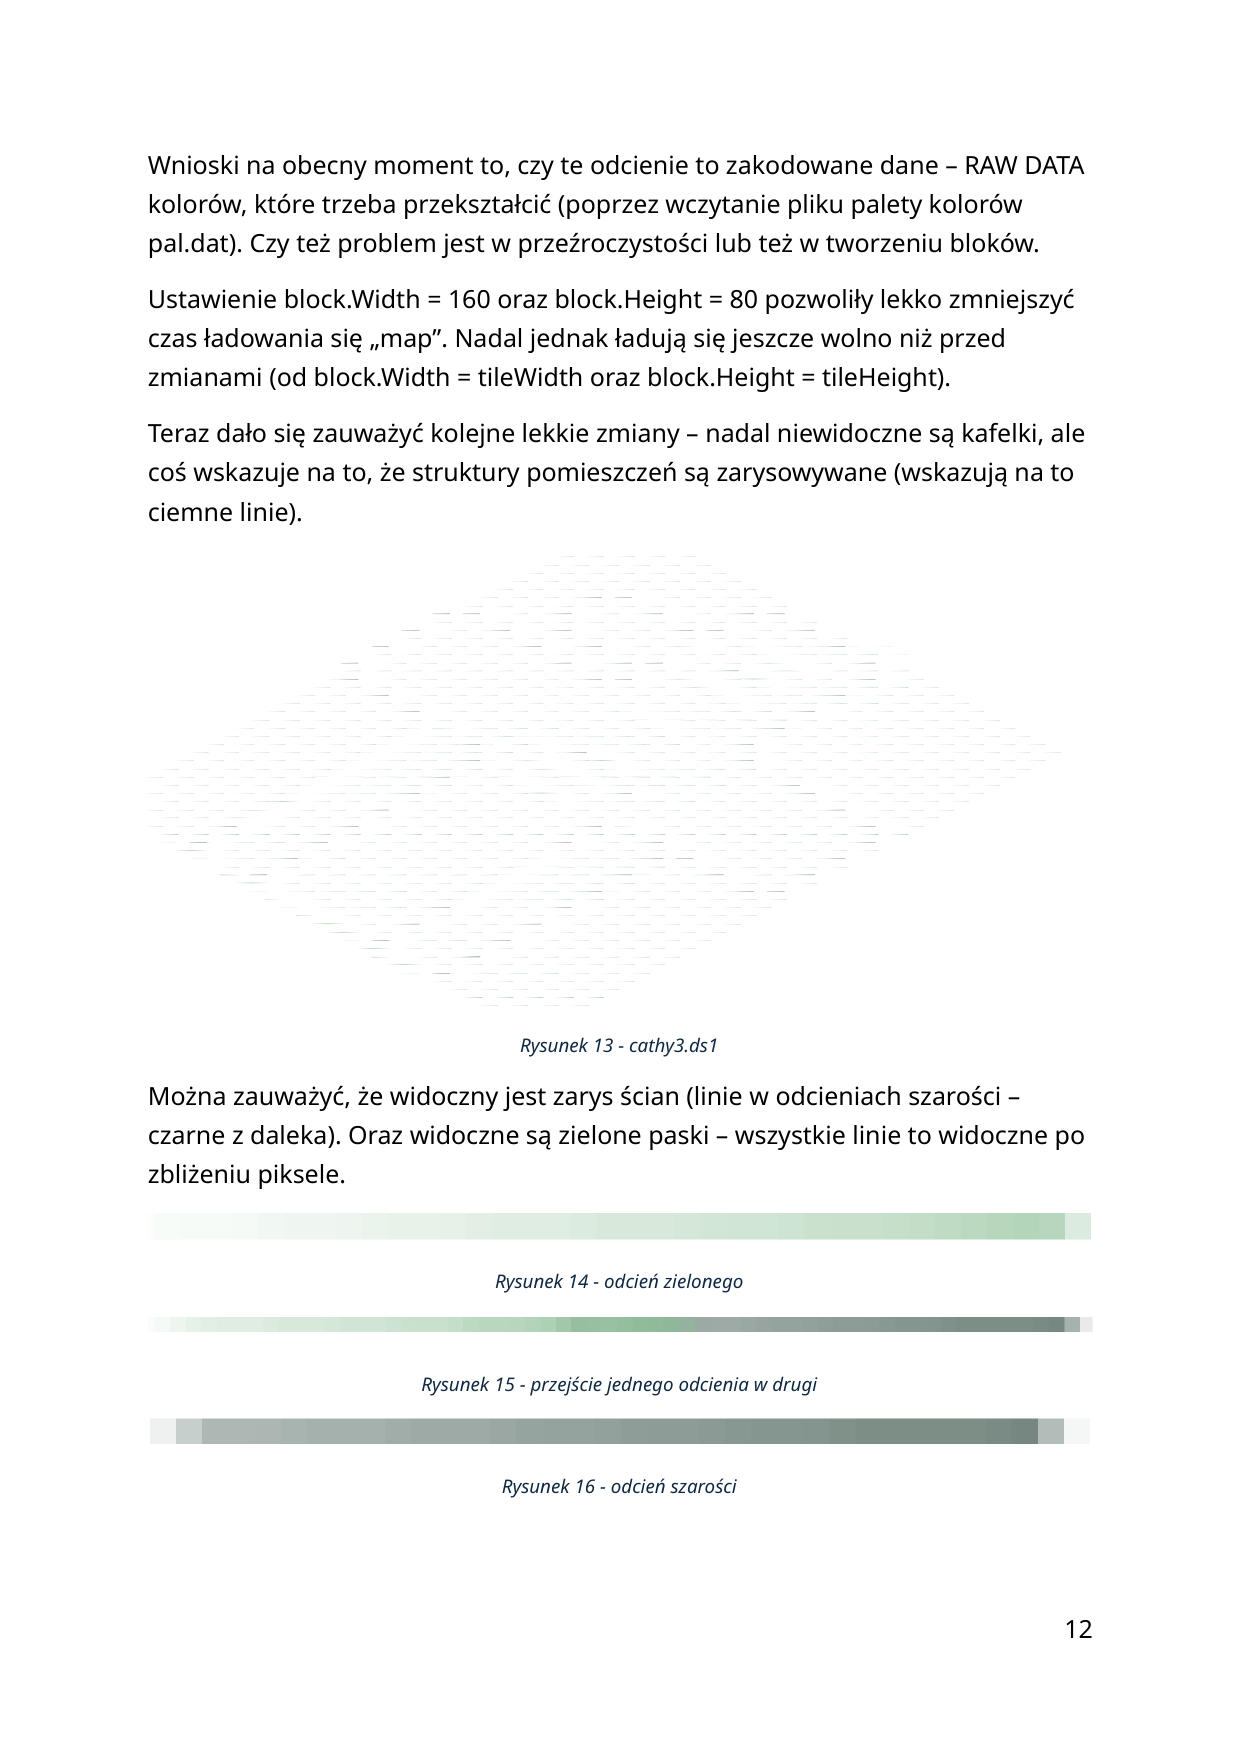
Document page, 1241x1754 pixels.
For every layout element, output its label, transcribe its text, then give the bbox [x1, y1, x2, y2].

text Rysunek 13 - cathy3.ds1 [148, 1032, 1093, 1058]
text Rysunek 14 - odcień zielonego [148, 1269, 1093, 1294]
picture [147, 1315, 1093, 1332]
picture [147, 1417, 1093, 1444]
text Rysunek 15 - przejście jednego odcienia w drugi [148, 1371, 1093, 1396]
text Rysunek 16 - odcień szarości [148, 1473, 1093, 1499]
picture [147, 550, 1093, 1011]
text Można zauważyć, że widoczny jest zarys ścian (linie w odcieniach szarości – czarne z daleka). Oraz widoczne są zielone paski – wszystkie linie to widoczne po zbliżeniu piksele. [148, 1079, 1093, 1191]
picture [147, 1212, 1093, 1240]
text Teraz dało się zauważyć kolejne lekkie zmiany – nadal niewidoczne są kafelki, ale coś wskazuje na to, że struktury pomieszczeń są zarysowywane (wskazują na to ciemne linie). [148, 416, 1093, 528]
text Ustawienie block.Width = 160 oraz block.Height = 80 pozwoliły lekko zmniejszyć czas ładowania się „map”. Nadal jednak ładują się jeszcze wolno niż przed zmianami (od block.Width = tileWidth oraz block.Height = tileHeight). [148, 282, 1093, 394]
text Wnioski na obecny moment to, czy te odcienie to zakodowane dane – RAW DATA kolorów, które trzeba przekształcić (poprzez wczytanie pliku palety kolorów pal.dat). Czy też problem jest w przeźroczystości lub też w tworzeniu bloków. [148, 148, 1093, 260]
